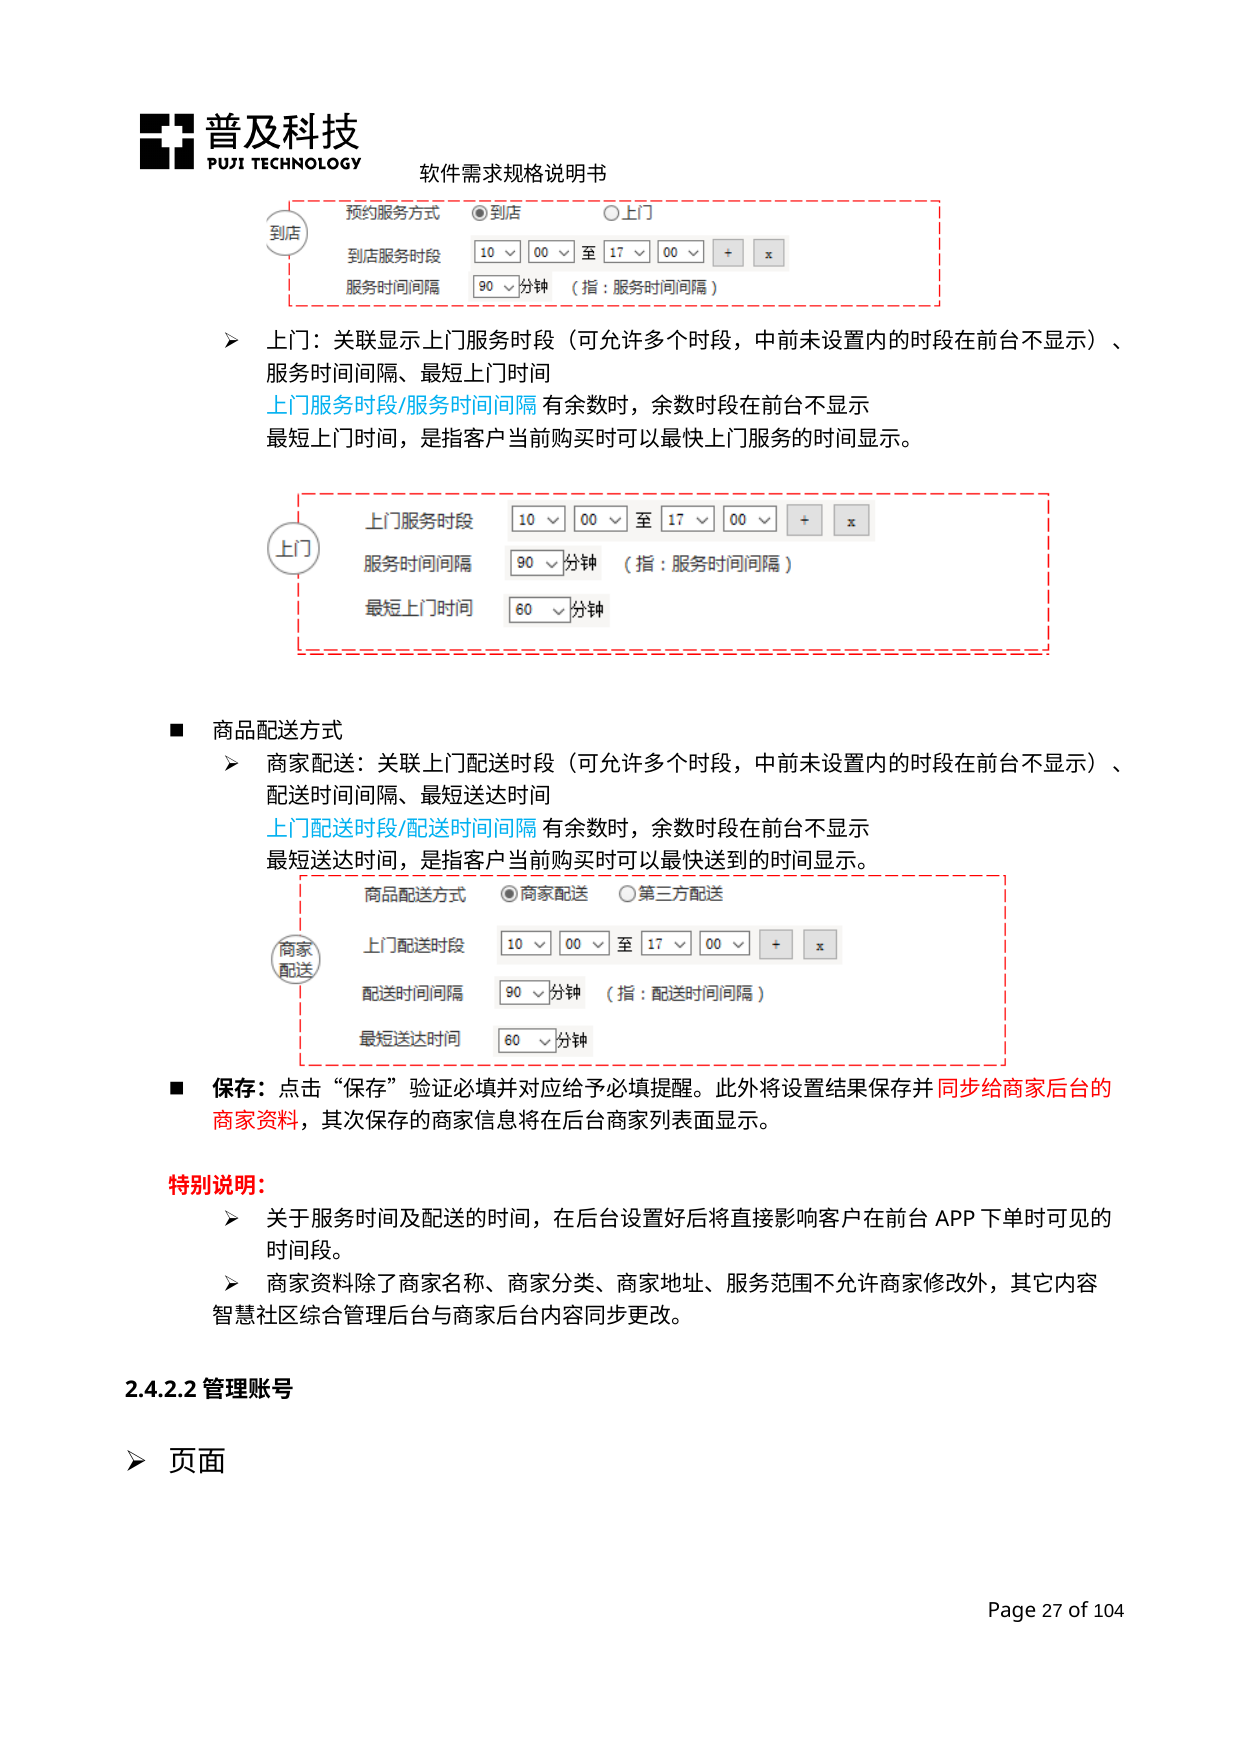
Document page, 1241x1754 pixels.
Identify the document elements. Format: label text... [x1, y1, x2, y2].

list 保存：点击“保存”验证必填并对应给予必填提醒。此外将设置结果保存并同步给商家后台的商家资料，其次保存的商家信息将在后台商家列表面显示。 [168, 1070, 1113, 1135]
list 最短上门时间，是指客户当前购买时可以最快上门服务的时间显示。 [267, 420, 1113, 453]
picture [266, 192, 969, 321]
picture [266, 485, 1059, 655]
list 智慧社区综合管理后台与商家后台内容同步更改。 [212, 1298, 1113, 1330]
list 上门：关联显示上门服务时段（可允许多个时段，中前未设置内的时段在前台不显示）、服务时间间隔、最短上门时间 [223, 323, 1113, 388]
list 上门服务时段/服务时间间隔 有余数时，余数时段在前台不显示 [267, 388, 1113, 420]
list 最短送达时间，是指客户当前购买时可以最快送到的时间显示。 [267, 843, 1113, 875]
list 商家配送：关联上门配送时段（可允许多个时段，中前未设置内的时段在前台不显示）、配送时间间隔、最短送达时间 [223, 745, 1113, 810]
picture [266, 875, 1019, 1070]
list 商家资料除了商家名称、商家分类、商家地址、服务范围不允许商家修改外，其它内容 [223, 1265, 1113, 1298]
list 商品配送方式 [168, 713, 1113, 745]
subtitle 管理账号 [124, 1355, 1113, 1420]
list 页面 [124, 1426, 1113, 1491]
picture [124, 103, 366, 182]
list 特别说明： [168, 1168, 1113, 1200]
list 上门配送时段/配送时间间隔 有余数时，余数时段在前台不显示 [267, 810, 1113, 843]
list 关于服务时间及配送的时间，在后台设置好后将直接影响客户在前台APP下单时可见的时间段。 [223, 1200, 1113, 1265]
